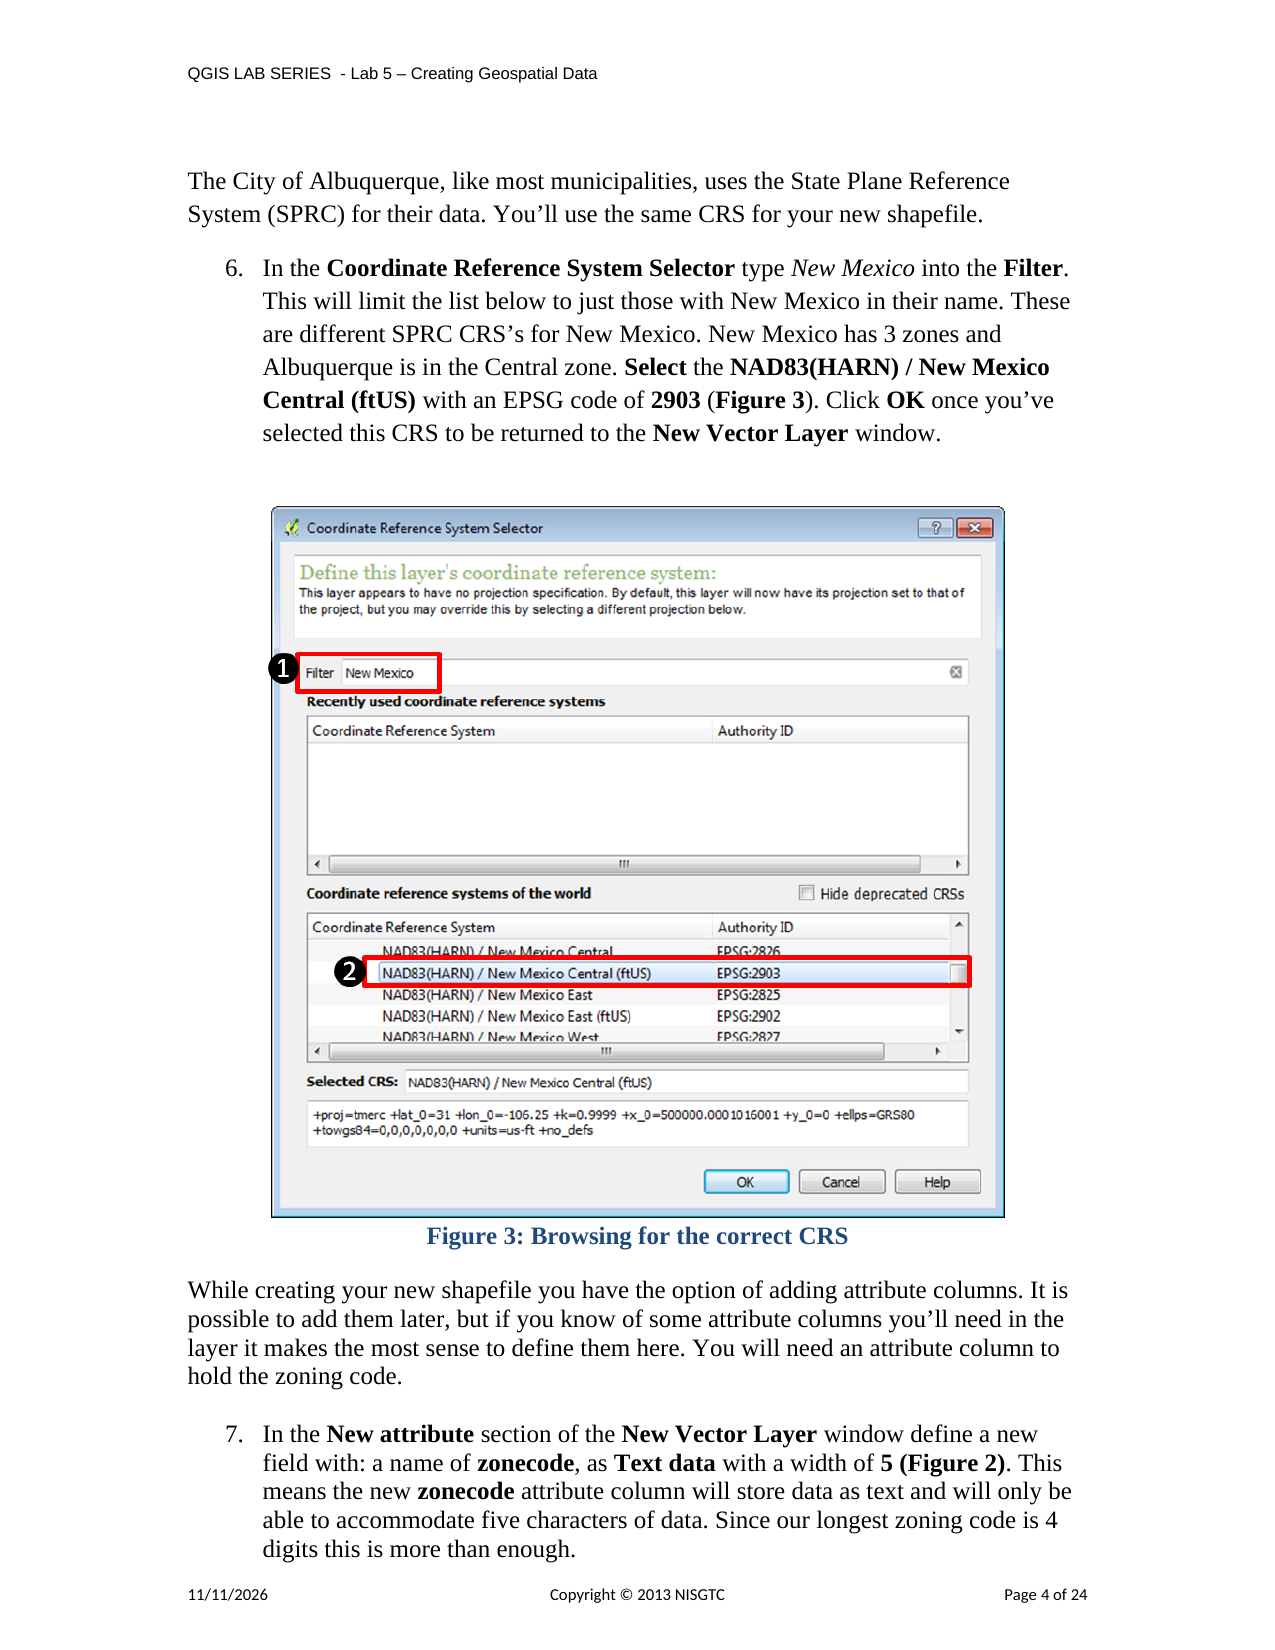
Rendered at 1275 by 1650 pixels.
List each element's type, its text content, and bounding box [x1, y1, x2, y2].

text The City of Albuquerque, like most municipalities, uses the State Plane Reference System (SPRC) for their data. You’ll use the same CRS for your new shapefile. [187, 166, 1087, 228]
list In the Coordinate Reference System Selector type New Mexico into the Filter. This will limit the list below to just those with New Mexico in their name. These are different SPRC CRS’s for New Mexico. New Mexico has 3 zones and Albuquerque is in the Central zone. Select the NAD83(HARN) / New Mexico Central (ftUS) with an EPSG code of 2903 (Figure 3). Click OK once you’ve selected this CRS to be returned to the New Vector Layer window. [225, 253, 1087, 447]
text While creating your new shapefile you have the option of adding attribute columns. It is possible to add them later, but if you know of some attribute columns you’ll need in the layer it makes the most sense to define them here. You will need an attribute column to hold the zoning code. [187, 1275, 1087, 1390]
list In the New attribute section of the New Vector Layer window define a new field with: a name of zonecode, as Text data with a width of 5 (Figure 2). This means the new zonecode attribute column will store data as text and will only be able to accommodate five characters of data. Since our longest zoning code is 4 digits this is more than enough. [225, 1419, 1087, 1563]
text Figure 3: Browsing for the correct CRS [187, 1221, 1087, 1250]
picture [264, 501, 1011, 1222]
